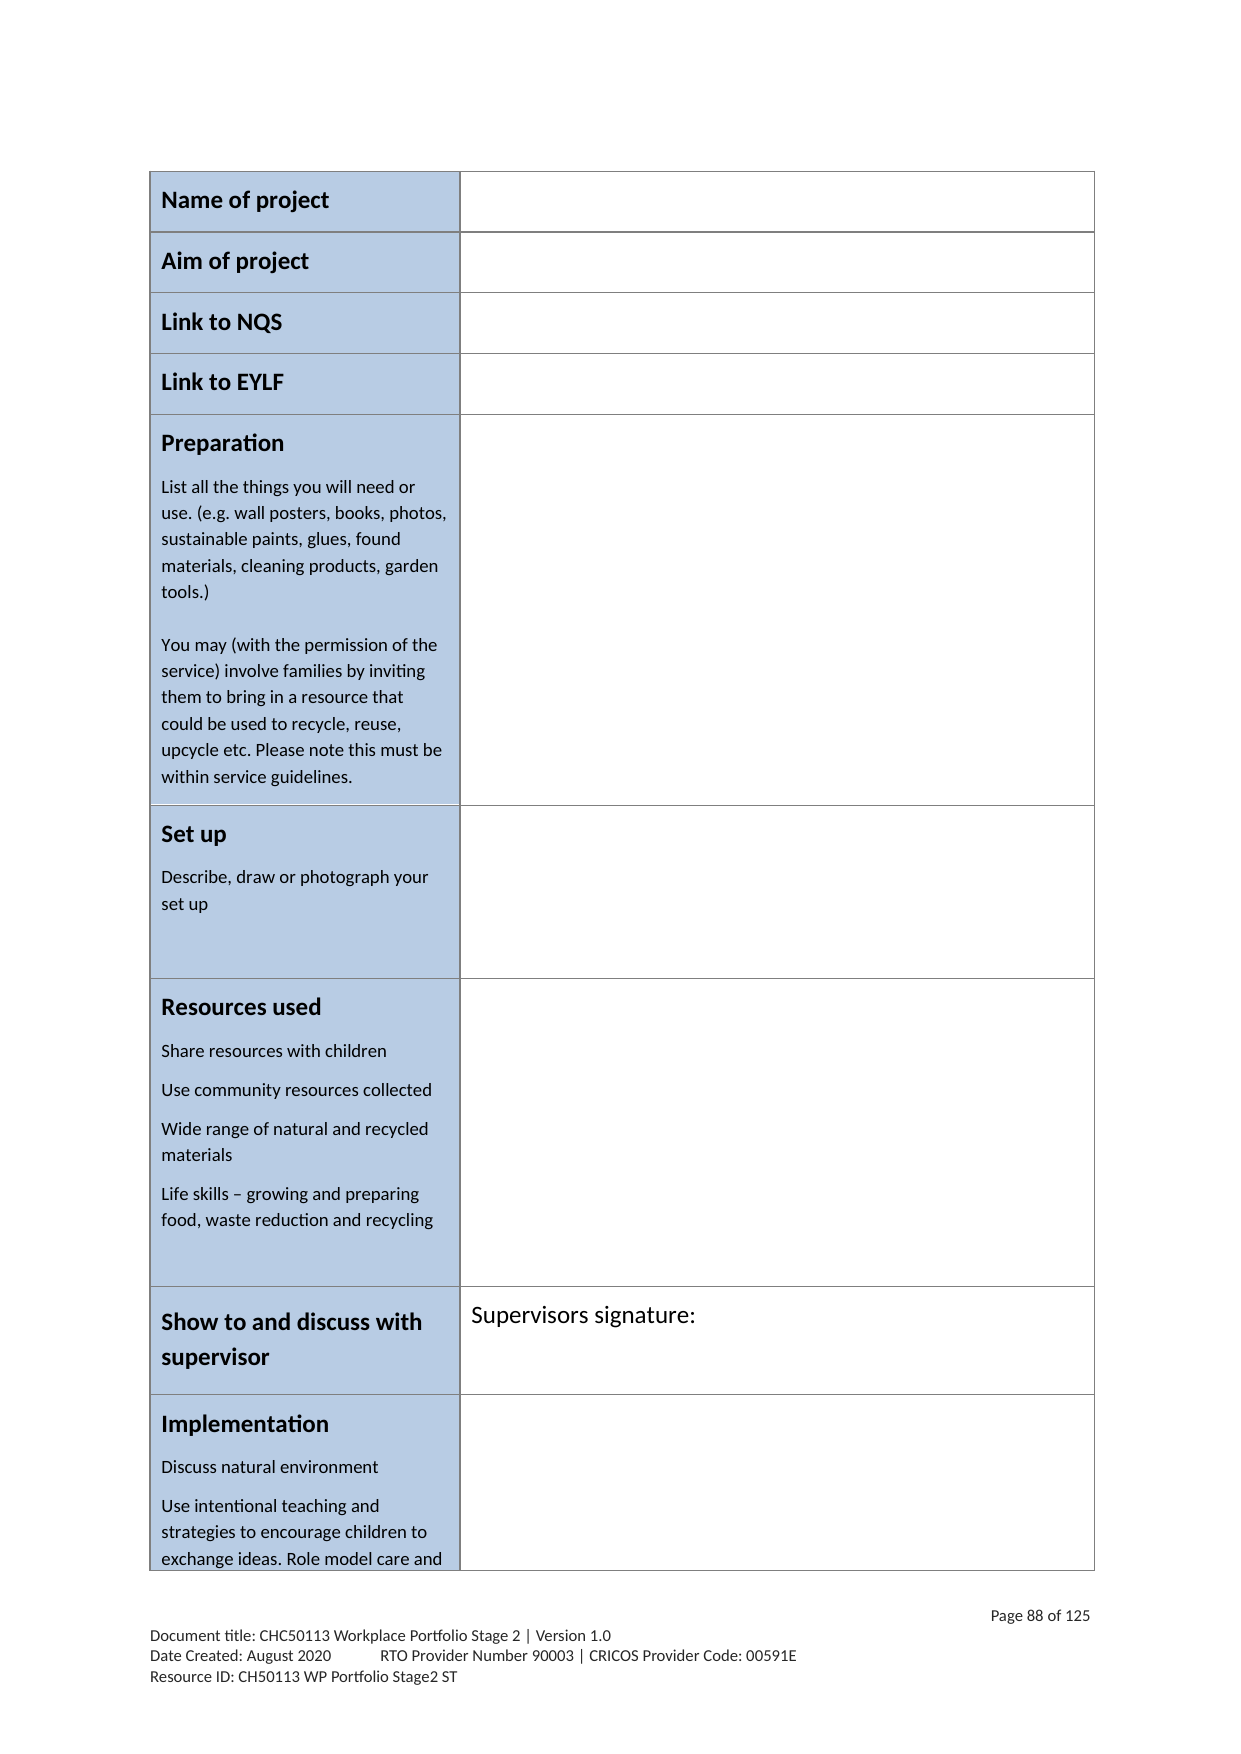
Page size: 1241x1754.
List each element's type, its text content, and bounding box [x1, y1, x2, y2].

table_cell Link to EYLF [151, 354, 459, 414]
table_cell [461, 415, 1094, 804]
table_cell [461, 172, 1094, 231]
table_cell [461, 354, 1094, 414]
table_cell Set up Describe, draw or photograph your set up [151, 806, 459, 978]
table_cell Resources used Share resources with children Use community resources collected Wide range of natural and recycled materials Life skills – growing and preparing food, waste reduction and recycling [151, 979, 459, 1286]
table_cell [461, 293, 1094, 353]
table_cell Name of project [151, 172, 459, 231]
table_cell Supervisors signature: [461, 1287, 1094, 1394]
table_cell [461, 806, 1094, 978]
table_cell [151, 1395, 459, 1570]
table_cell Link to NQS [151, 293, 459, 353]
table_cell Show to and discuss with supervisor [151, 1287, 459, 1394]
table_cell [461, 979, 1094, 1286]
table_cell [461, 233, 1094, 292]
table_cell [461, 1395, 1094, 1570]
table_cell Aim of project [151, 233, 459, 292]
table_cell Preparation List all the things you will need or use. (e.g. wall posters, books, photos, sustainable paints, glues, found materials, cleaning products, garden tools.) You may (with the permission of the service) involve families by inviting them to bring in a resource that could be used to recycle, reuse, upcycle etc. Please note this must be within service guidelines. [151, 415, 459, 804]
